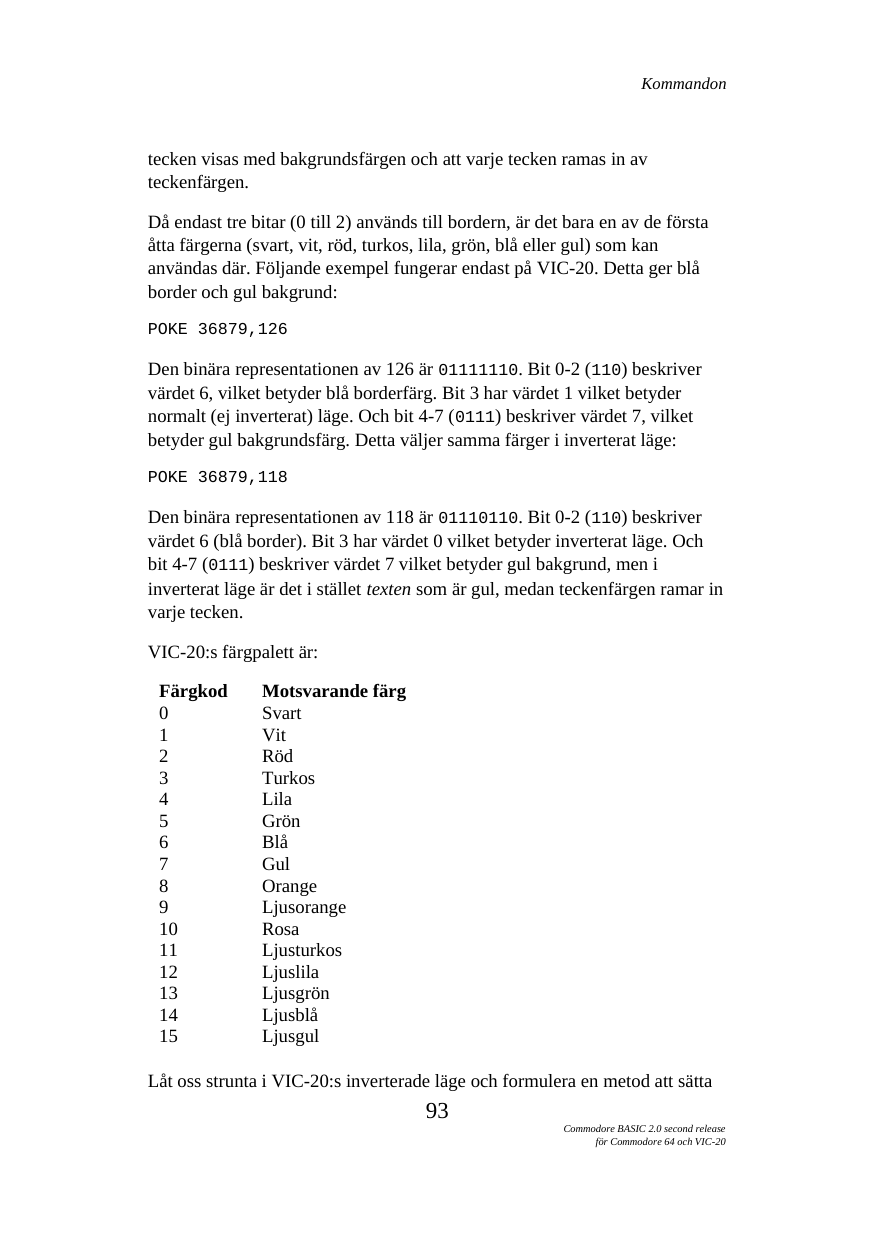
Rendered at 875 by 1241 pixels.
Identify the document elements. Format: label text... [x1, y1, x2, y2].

table_cell Röd [251, 745, 725, 767]
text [148, 1047, 726, 1092]
table_cell Svart [251, 702, 725, 723]
table_cell Lila [251, 788, 725, 810]
table_cell 5 [148, 810, 251, 831]
text POKE 36879,118 [148, 469, 726, 488]
table_cell Gul [251, 853, 725, 874]
table_header Motsvarande färg [251, 680, 725, 702]
table_cell Turkos [251, 767, 725, 788]
table_cell 8 [148, 875, 251, 896]
text Då endast tre bitar (0 till 2) används till bordern, är det bara en av de första åtta färgerna (svart, vit, röd, turkos, lila, grön, blå eller gul) som kan användas där. Följande exempel fungerar endast på VIC-20. Detta ger blå border och gul bakgrund: [148, 211, 726, 302]
table_cell Vit [251, 724, 725, 745]
table_cell Ljusgul [251, 1025, 725, 1047]
table_cell 15 [148, 1025, 251, 1047]
table_cell 1 [148, 724, 251, 745]
table_cell 6 [148, 831, 251, 853]
table_cell 13 [148, 982, 251, 1004]
table_cell 3 [148, 767, 251, 788]
table_header Färgkod [148, 680, 251, 702]
table_cell Blå [251, 831, 725, 853]
table_cell Ljusorange [251, 896, 725, 918]
table_cell 10 [148, 918, 251, 939]
table_cell 0 [148, 702, 251, 723]
table_cell 11 [148, 939, 251, 961]
table_cell 2 [148, 745, 251, 767]
table_cell 9 [148, 896, 251, 918]
table_cell 7 [148, 853, 251, 874]
text Den binära representationen av 126 är 01111110. Bit 0-2 (110) beskriver värdet 6, vilket betyder blå borderfärg. Bit 3 har värdet 1 vilket betyder normalt (ej inverterat) läge. Och bit 4-7 (0111) beskriver värdet 7, vilket betyder gul bakgrundsfärg. Detta väljer samma färger i inverterat läge: [148, 357, 726, 451]
table_cell Rosa [251, 918, 725, 939]
table_cell 12 [148, 961, 251, 982]
table_cell Ljusblå [251, 1004, 725, 1025]
table_cell Ljusgrön [251, 982, 725, 1004]
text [148, 148, 726, 192]
table_cell Orange [251, 875, 725, 896]
table_cell Ljusturkos [251, 939, 725, 961]
text POKE 36879,126 [148, 320, 726, 339]
text VIC-20:s färgpalett är: [148, 641, 726, 662]
table_cell Grön [251, 810, 725, 831]
table_cell 14 [148, 1004, 251, 1025]
text Den binära representationen av 118 är 01110110. Bit 0-2 (110) beskriver värdet 6 (blå border). Bit 3 har värdet 0 vilket betyder inverterat läge. Och bit 4-7 (0111) beskriver värdet 7 vilket betyder gul bakgrund, men i inverterat läge är det i stället texten som är gul, medan teckenfärgen ramar in varje tecken. [148, 506, 726, 622]
table_cell Ljuslila [251, 961, 725, 982]
table_cell 4 [148, 788, 251, 810]
